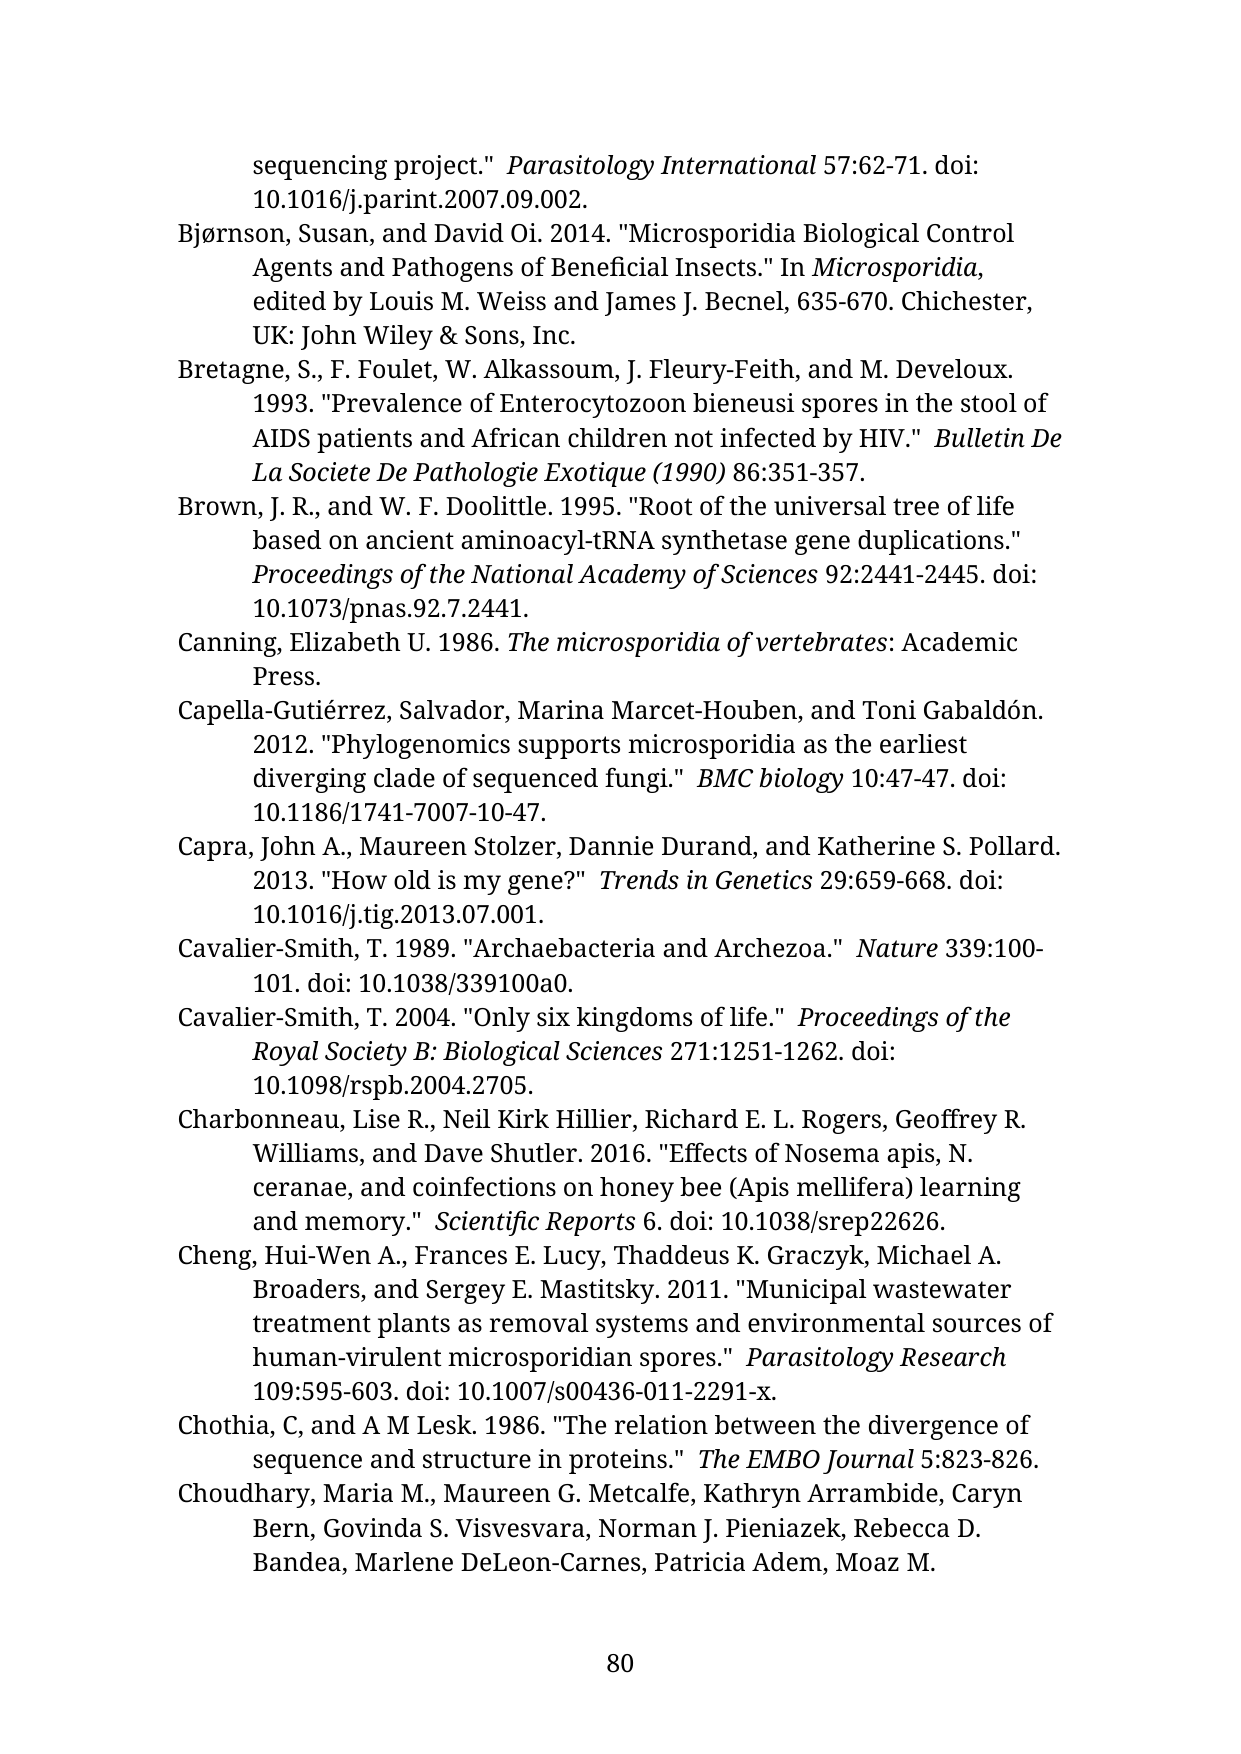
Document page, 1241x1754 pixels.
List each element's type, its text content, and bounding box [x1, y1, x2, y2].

text Charbonneau, Lise R., Neil Kirk Hillier, Richard E. L. Rogers, Geoffrey R. Williams, and Dave Shutler. 2016. "Effects of Nosema apis, N. ceranae, and coinfections on honey bee (Apis mellifera) learning and memory." Scientific Reports 6. doi: 10.1038/srep22626. [177, 1101, 1063, 1238]
text Cavalier-Smith, T. 2004. "Only six kingdoms of life." Proceedings of the Royal Society B: Biological Sciences 271:1251-1262. doi: 10.1098/rspb.2004.2705. [177, 999, 1063, 1101]
text Cheng, Hui-Wen A., Frances E. Lucy, Thaddeus K. Graczyk, Michael A. Broaders, and Sergey E. Mastitsky. 2011. "Municipal wastewater treatment plants as removal systems and environmental sources of human-virulent microsporidian spores." Parasitology Research 109:595-603. doi: 10.1007/s00436-011-2291-x. [177, 1238, 1063, 1408]
text Capella-Gutiérrez, Salvador, Marina Marcet-Houben, and Toni Gabaldón. 2012. "Phylogenomics supports microsporidia as the earliest diverging clade of sequenced fungi." BMC biology 10:47-47. doi: 10.1186/1741-7007-10-47. [177, 693, 1063, 829]
text Chothia, C, and A M Lesk. 1986. "The relation between the divergence of sequence and structure in proteins." The EMBO Journal 5:823-826. [177, 1408, 1063, 1476]
text Capra, John A., Maureen Stolzer, Dannie Durand, and Katherine S. Pollard. 2013. "How old is my gene?" Trends in Genetics 29:659-668. doi: 10.1016/j.tig.2013.07.001. [177, 829, 1063, 931]
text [177, 148, 1063, 216]
text Canning, Elizabeth U. 1986. The microsporidia of vertebrates: Academic Press. [177, 624, 1063, 693]
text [177, 1476, 1063, 1578]
text Cavalier-Smith, T. 1989. "Archaebacteria and Archezoa." Nature 339:100-101. doi: 10.1038/339100a0. [177, 931, 1063, 999]
text Bjørnson, Susan, and David Oi. 2014. "Microsporidia Biological Control Agents and Pathogens of Beneficial Insects." In Microsporidia, edited by Louis M. Weiss and James J. Becnel, 635-670. Chichester, UK: John Wiley & Sons, Inc. [177, 216, 1063, 352]
text Brown, J. R., and W. F. Doolittle. 1995. "Root of the universal tree of life based on ancient aminoacyl-tRNA synthetase gene duplications." Proceedings of the National Academy of Sciences 92:2441-2445. doi: 10.1073/pnas.92.7.2441. [177, 488, 1063, 624]
text Bretagne, S., F. Foulet, W. Alkassoum, J. Fleury-Feith, and M. Develoux. 1993. "Prevalence of Enterocytozoon bieneusi spores in the stool of AIDS patients and African children not infected by HIV." Bulletin De La Societe De Pathologie Exotique (1990) 86:351-357. [177, 352, 1063, 488]
